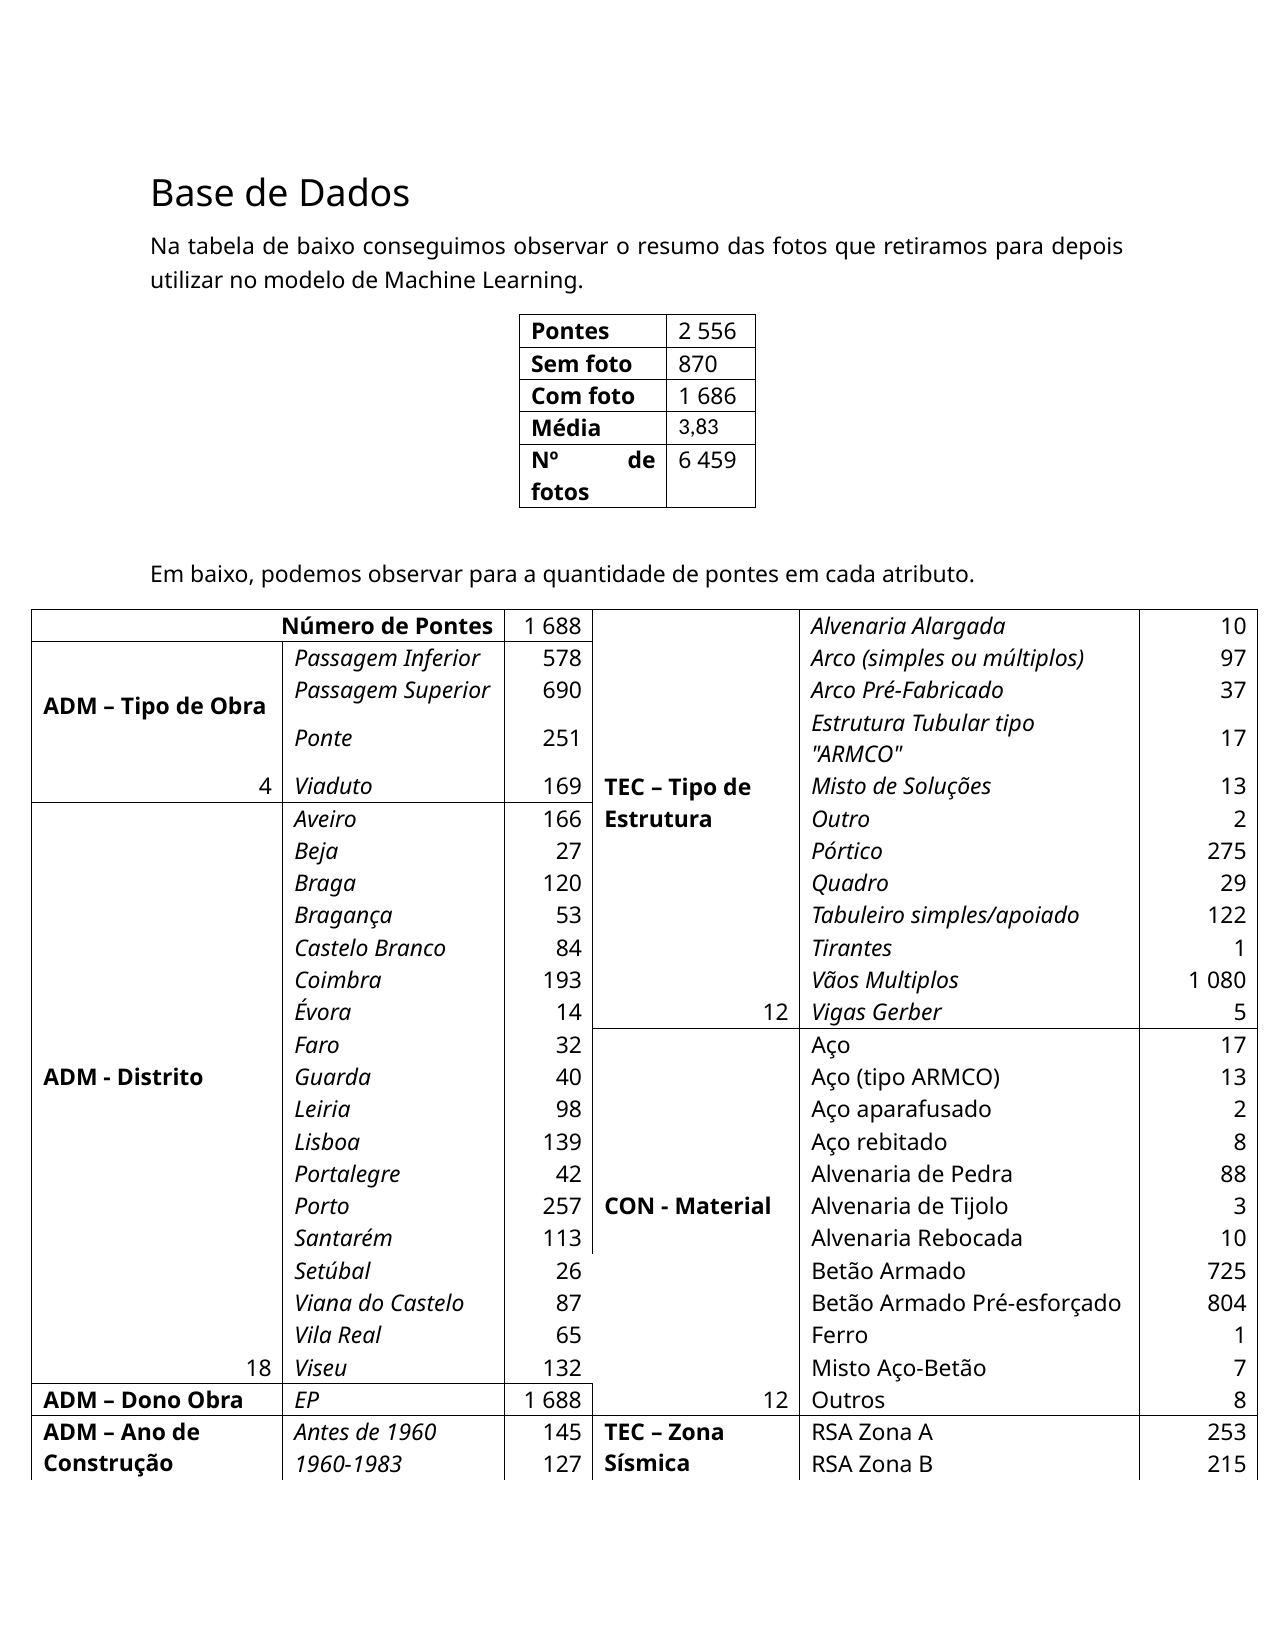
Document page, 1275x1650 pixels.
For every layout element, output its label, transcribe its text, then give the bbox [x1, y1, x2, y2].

table_cell 3,83 [667, 412, 755, 443]
table_cell Arco Pré-Fabricado [800, 674, 1139, 706]
table_header Número de Pontes [32, 610, 504, 641]
table_cell 42 [505, 1157, 592, 1189]
table_cell RSA Zona A [800, 1416, 1139, 1447]
table_cell 12 [593, 1383, 799, 1415]
table_cell 5 [1140, 995, 1257, 1028]
table_cell Braga [283, 866, 504, 898]
table_cell 14 [505, 995, 592, 1028]
table_cell 6 459 [667, 445, 755, 507]
table_cell 27 [505, 834, 592, 866]
table_cell Aço [800, 1029, 1139, 1060]
table_cell Com foto [520, 380, 666, 411]
table_header 2 556 [667, 315, 755, 347]
table_cell 690 [505, 674, 592, 706]
table_header TEC – Tipo de Estrutura [593, 610, 799, 995]
table_cell Tabuleiro simples/apoiado [800, 899, 1139, 931]
table_cell Outros [800, 1383, 1139, 1415]
table_cell TEC – Zona Sísmica [593, 1416, 799, 1480]
text Em baixo, podemos observar para a quantidade de pontes em cada atributo. [150, 558, 1125, 590]
table_cell Antes de 1960 [283, 1416, 504, 1447]
subtitle Base de Dados [150, 167, 1125, 218]
table_cell 18 [32, 1351, 282, 1383]
table_cell 1 [1140, 1318, 1257, 1351]
table_cell Évora [283, 995, 504, 1028]
table_cell Aço (tipo ARMCO) [800, 1060, 1139, 1092]
table_header Pontes [520, 315, 666, 347]
table_cell Portalegre [283, 1157, 504, 1189]
table_cell Vigas Gerber [800, 995, 1139, 1028]
table_cell 1 080 [1140, 963, 1257, 995]
table_cell Guarda [283, 1060, 504, 1092]
table_header 10 [1140, 610, 1257, 641]
table_cell 53 [505, 899, 592, 931]
table_cell 257 [505, 1189, 592, 1221]
table_cell 8 [1140, 1383, 1257, 1415]
table_cell 804 [1140, 1286, 1257, 1318]
table_cell Porto [283, 1189, 504, 1221]
table_cell Tirantes [800, 931, 1139, 963]
table_cell ADM – Ano de Construção [32, 1416, 282, 1480]
table_header Alvenaria Alargada [800, 610, 1139, 641]
table_cell 169 [505, 769, 592, 802]
table_cell 1 688 [505, 1384, 592, 1415]
table_cell Faro [283, 1028, 504, 1060]
table_cell 113 [505, 1221, 592, 1254]
table_cell Misto Aço-Betão [800, 1351, 1139, 1383]
table_cell 870 [667, 348, 755, 379]
table_cell ADM – Tipo de Obra [32, 642, 282, 769]
table_cell Aço aparafusado [800, 1092, 1139, 1124]
table_cell Leiria [283, 1092, 504, 1124]
table_cell Betão Armado Pré-esforçado [800, 1286, 1139, 1318]
table_cell 3 [1140, 1189, 1257, 1221]
table_cell 17 [1140, 706, 1257, 769]
table_cell 1960-1983 [283, 1448, 504, 1480]
table_cell 97 [1140, 641, 1257, 673]
table_cell Vãos Multiplos [800, 963, 1139, 995]
table_cell 120 [505, 866, 592, 898]
table_cell 10 [1140, 1221, 1257, 1254]
table_cell Outro [800, 802, 1139, 834]
table_cell 40 [505, 1060, 592, 1092]
table_cell 84 [505, 931, 592, 963]
table_cell 166 [505, 803, 592, 834]
table_cell 251 [505, 706, 592, 769]
table_cell 12 [593, 995, 799, 1028]
table_cell Passagem Inferior [283, 642, 504, 673]
table_cell Quadro [800, 866, 1139, 898]
table_cell Média [520, 412, 666, 443]
table_cell Aveiro [283, 803, 504, 834]
table_cell 578 [505, 642, 592, 673]
table_cell Viseu [283, 1351, 504, 1383]
table_cell 29 [1140, 866, 1257, 898]
table_cell EP [283, 1384, 504, 1415]
table_cell Passagem Superior [283, 674, 504, 706]
table_cell 26 [505, 1254, 593, 1286]
table_cell Pórtico [800, 834, 1139, 866]
table_cell Alvenaria de Pedra [800, 1157, 1139, 1189]
table_cell CON - Material [593, 1029, 799, 1383]
table_cell 8 [1140, 1125, 1257, 1157]
table_cell 122 [1140, 899, 1257, 931]
table_cell 145 [505, 1416, 592, 1447]
table_cell Santarém [283, 1221, 504, 1254]
table_cell Aço rebitado [800, 1125, 1139, 1157]
table_cell 132 [505, 1351, 593, 1383]
table_cell Viana do Castelo [283, 1286, 504, 1318]
table_header 1 688 [505, 610, 592, 641]
table_cell 87 [505, 1286, 593, 1318]
table_cell 2 [1140, 802, 1257, 834]
table_cell Nº de fotos [520, 445, 666, 507]
table_cell ADM - Distrito [32, 803, 282, 1351]
table_cell 98 [505, 1092, 592, 1124]
table_cell 13 [1140, 1060, 1257, 1092]
table_cell Bragança [283, 899, 504, 931]
text Na tabela de baixo conseguimos observar o resumo das fotos que retiramos para depois utilizar no modelo de Machine Learning. [150, 230, 1125, 295]
table_cell 253 [1140, 1416, 1257, 1447]
table_cell Setúbal [283, 1254, 504, 1286]
table_cell 65 [505, 1318, 593, 1351]
table_cell Beja [283, 834, 504, 866]
table_cell 88 [1140, 1157, 1257, 1189]
table_cell Estrutura Tubular tipo "ARMCO" [800, 706, 1139, 769]
table_cell Ponte [283, 706, 504, 769]
table_cell Alvenaria de Tijolo [800, 1189, 1139, 1221]
table_cell Coimbra [283, 963, 504, 995]
table_cell Viaduto [283, 769, 504, 802]
table_cell 725 [1140, 1254, 1257, 1286]
table_cell 7 [1140, 1351, 1257, 1383]
table_cell RSA Zona B [800, 1448, 1139, 1480]
table_cell Misto de Soluções [800, 769, 1139, 802]
table_cell 2 [1140, 1092, 1257, 1124]
table_cell 139 [505, 1125, 592, 1157]
table_cell 215 [1140, 1448, 1257, 1480]
table_cell Sem foto [520, 348, 666, 379]
table_cell 275 [1140, 834, 1257, 866]
table_cell 1 [1140, 931, 1257, 963]
table_cell 1 686 [667, 380, 755, 411]
table_cell Castelo Branco [283, 931, 504, 963]
table_cell Alvenaria Rebocada [800, 1221, 1139, 1254]
table_cell Ferro [800, 1318, 1139, 1351]
table_cell 13 [1140, 769, 1257, 802]
table_cell Lisboa [283, 1125, 504, 1157]
table_cell Arco (simples ou múltiplos) [800, 641, 1139, 673]
table_cell Betão Armado [800, 1254, 1139, 1286]
table_cell 32 [505, 1028, 592, 1060]
table_cell ADM – Dono Obra [32, 1384, 282, 1415]
table_cell Vila Real [283, 1318, 504, 1351]
table_cell 4 [32, 769, 282, 802]
table_cell 17 [1140, 1029, 1257, 1060]
table_cell 37 [1140, 674, 1257, 706]
table_cell 193 [505, 963, 592, 995]
table_cell 127 [505, 1448, 592, 1480]
